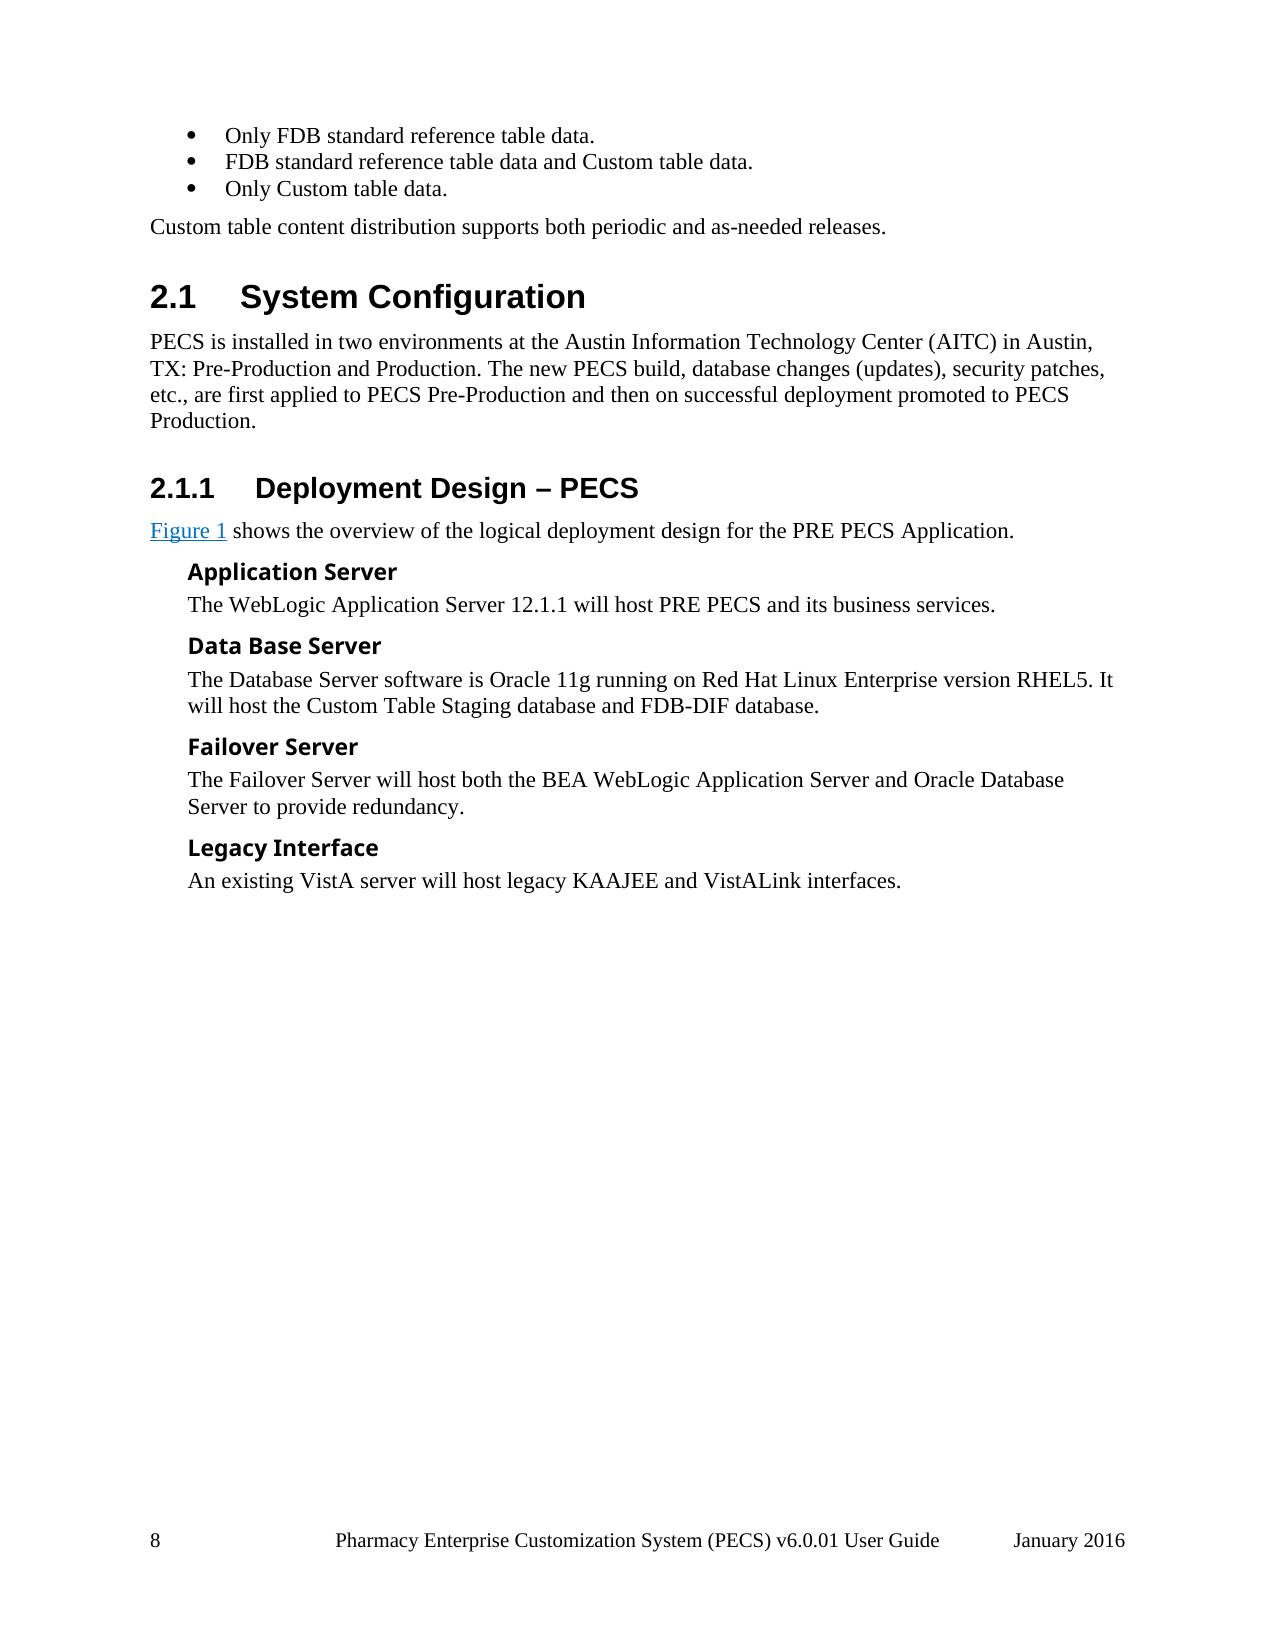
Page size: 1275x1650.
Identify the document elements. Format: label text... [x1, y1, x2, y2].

text The Failover Server will host both the BEA WebLogic Application Server and Oracle Database Server to provide redundancy. [187, 766, 1125, 819]
subtitle System Configuration [150, 277, 1125, 316]
subtitle Deployment Design – PECS [150, 471, 1125, 505]
text Custom table content distribution supports both periodic and as-needed releases. [150, 213, 1125, 240]
text Failover Server [187, 731, 1125, 762]
text Data Base Server [187, 630, 1125, 662]
text An existing VistA server will host legacy KAAJEE and VistALink interfaces. [187, 867, 1125, 893]
text Application Server [187, 556, 1125, 587]
list Only Custom table data. [187, 174, 1125, 201]
text Legacy Interface [187, 832, 1125, 863]
list Only FDB standard reference table data. [187, 122, 1125, 148]
list FDB standard reference table data and Custom table data. [187, 148, 1125, 174]
text The WebLogic Application Server 12.1.1 will host PRE PECS and its business services. [187, 591, 1125, 618]
text PECS is installed in two environments at the Austin Information Technology Center (AITC) in Austin, TX: Pre-Production and Production. The new PECS build, database changes (updates), security patches, etc., are first applied to PECS Pre-Production and then on successful deployment promoted to PECS Production. [150, 328, 1125, 434]
text The Database Server software is Oracle 11g running on Red Hat Linux Enterprise version RHEL5. It will host the Custom Table Staging database and FDB-DIF database. [187, 666, 1125, 718]
text Figure 1 shows the overview of the logical deployment design for the PRE PECS Application. [150, 517, 1125, 543]
